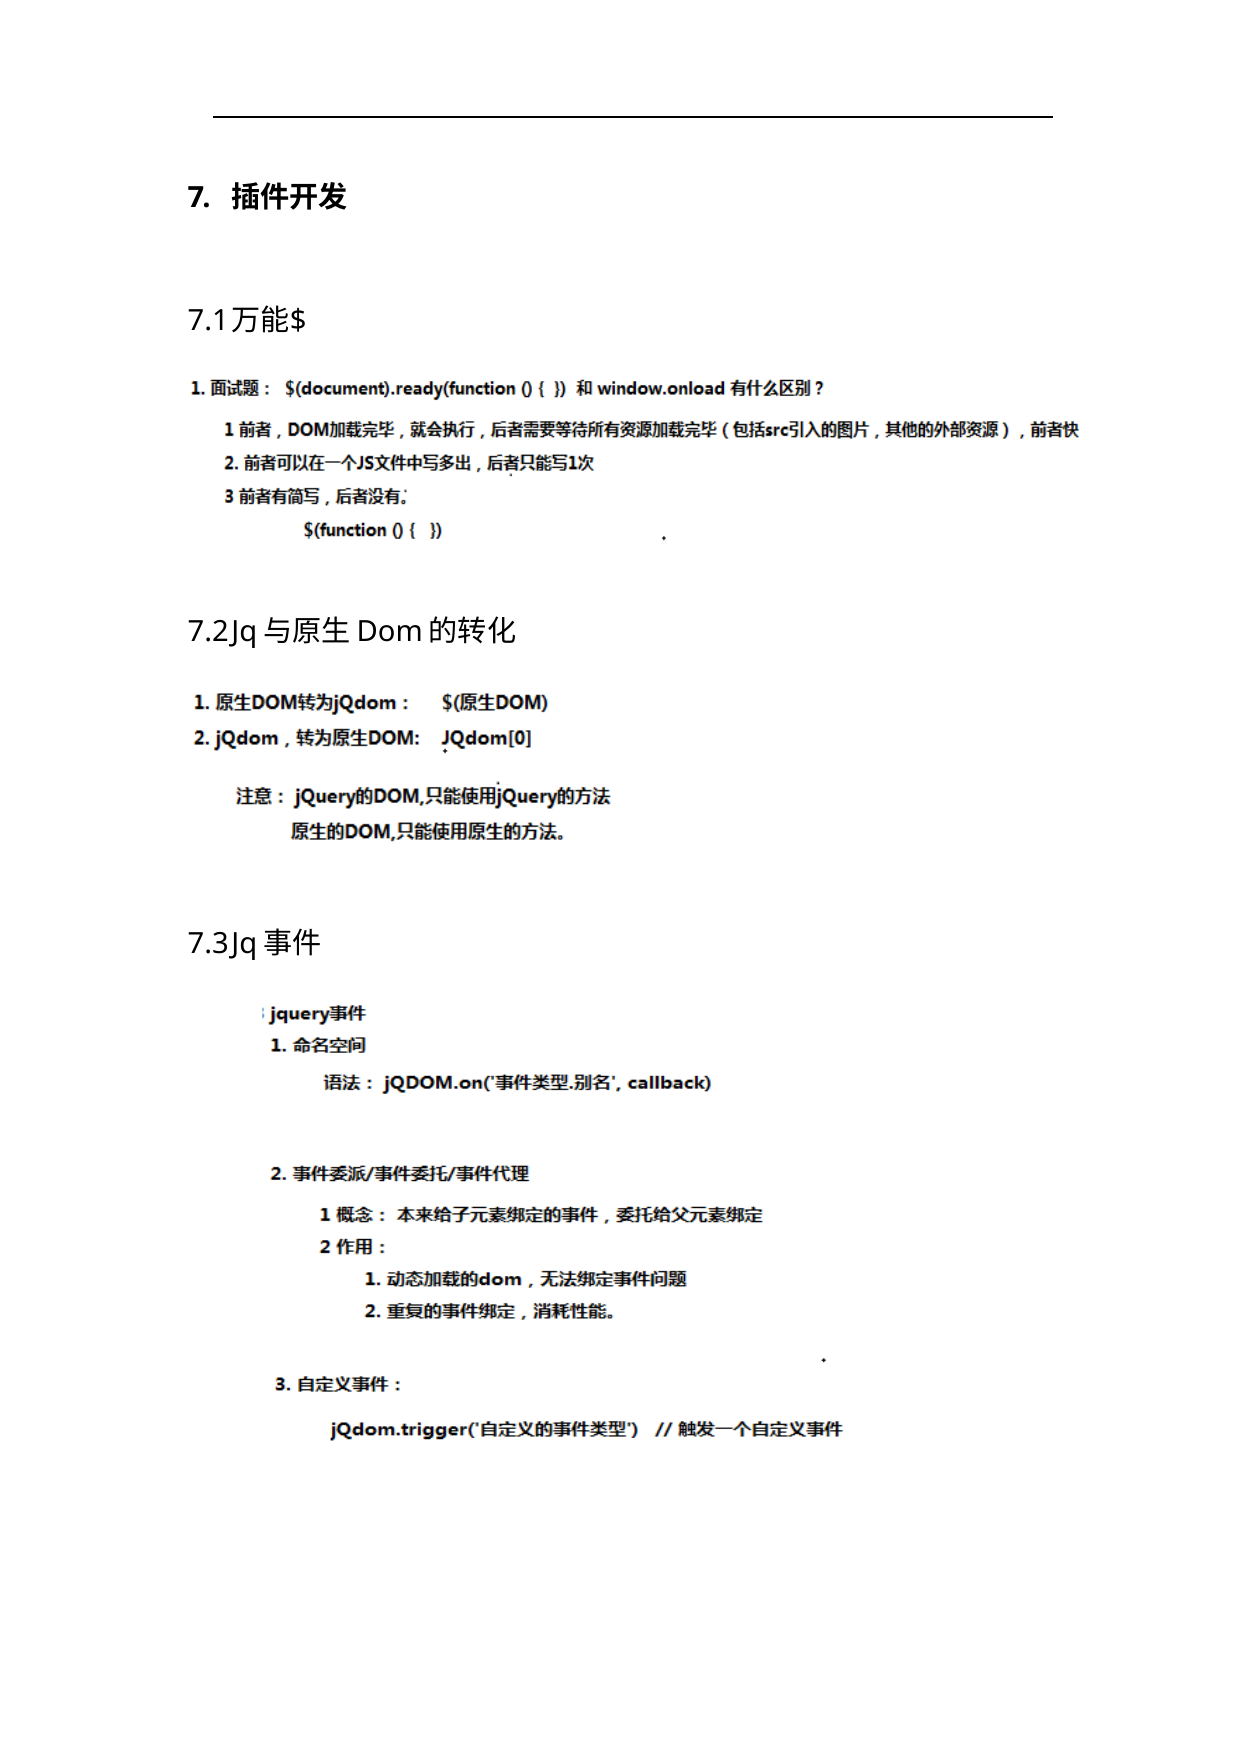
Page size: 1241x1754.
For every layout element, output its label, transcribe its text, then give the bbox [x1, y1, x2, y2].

subtitle 插件开发 [187, 162, 1053, 227]
subtitle Jq与原生Dom的转化 [187, 596, 1053, 661]
subtitle 万能$ [187, 285, 1053, 350]
picture [262, 999, 857, 1447]
picture [187, 688, 619, 864]
picture [187, 376, 1084, 551]
subtitle Jq事件 [187, 908, 1053, 973]
